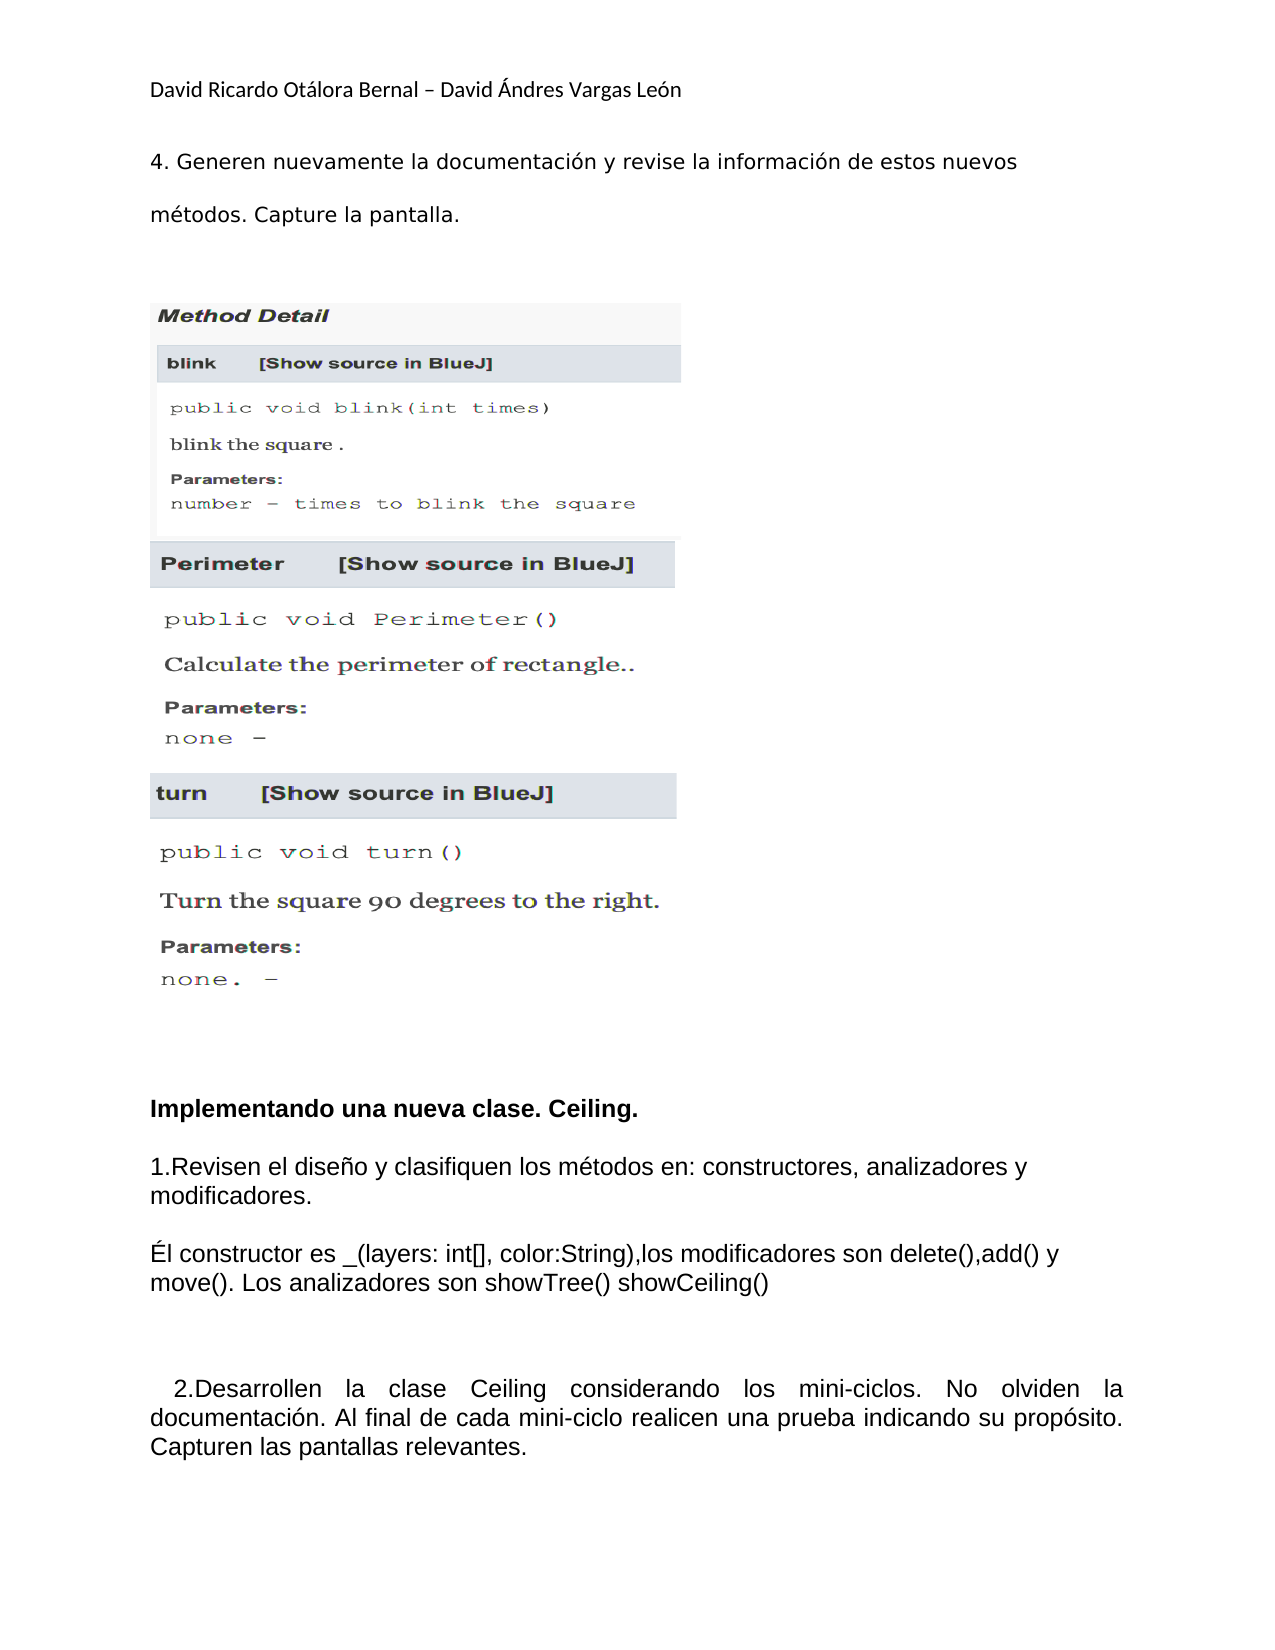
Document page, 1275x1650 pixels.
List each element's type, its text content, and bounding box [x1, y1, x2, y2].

picture [150, 773, 677, 1017]
text métodos. Capture la pantalla. [150, 203, 1125, 228]
text 2.Desarrollen la clase Ceiling considerando los mini-ciclos. No olviden la documentación. Al final de cada mini-ciclo realicen una prueba indicando su propósito. Capturen las pantallas relevantes. [150, 1374, 1125, 1460]
picture [150, 303, 682, 540]
text 4. Generen nuevamente la documentación y revise la información de estos nuevos [150, 150, 1125, 174]
picture [150, 541, 675, 772]
text Él constructor es _(layers: int[], color:String),los modificadores son delete(),add() y move(). Los analizadores son showTree() showCeiling() [150, 1239, 1125, 1296]
text Implementando una nueva clase. Ceiling. [150, 1094, 1125, 1123]
text 1.Revisen el diseño y clasifiquen los métodos en: constructores, analizadores y modificadores. [150, 1152, 1125, 1210]
